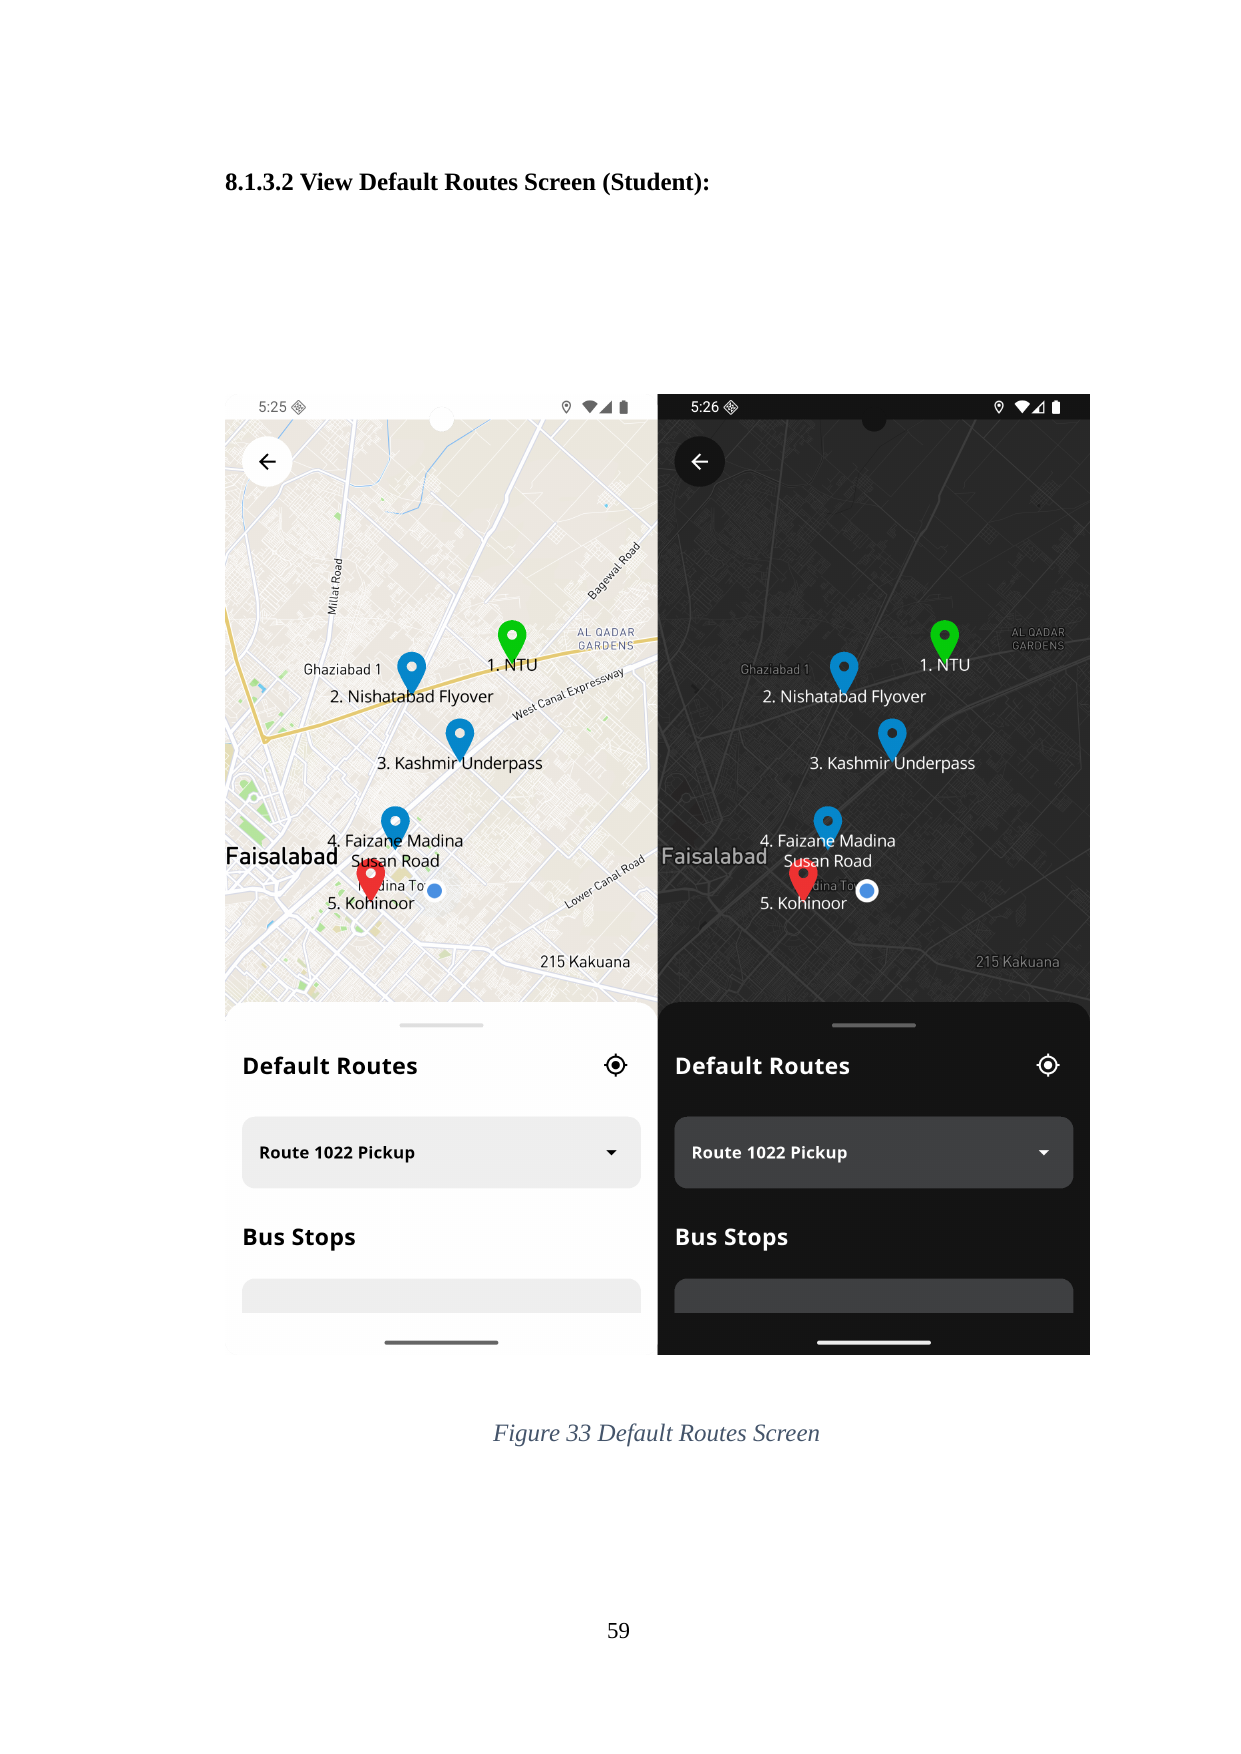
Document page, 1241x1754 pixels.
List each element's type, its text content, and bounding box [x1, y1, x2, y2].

text Figure 33 Default Routes Screen [225, 1418, 1090, 1447]
subtitle 8.1.3.2 View Default Routes Screen (Student): [225, 167, 1090, 195]
picture [225, 394, 1090, 1355]
